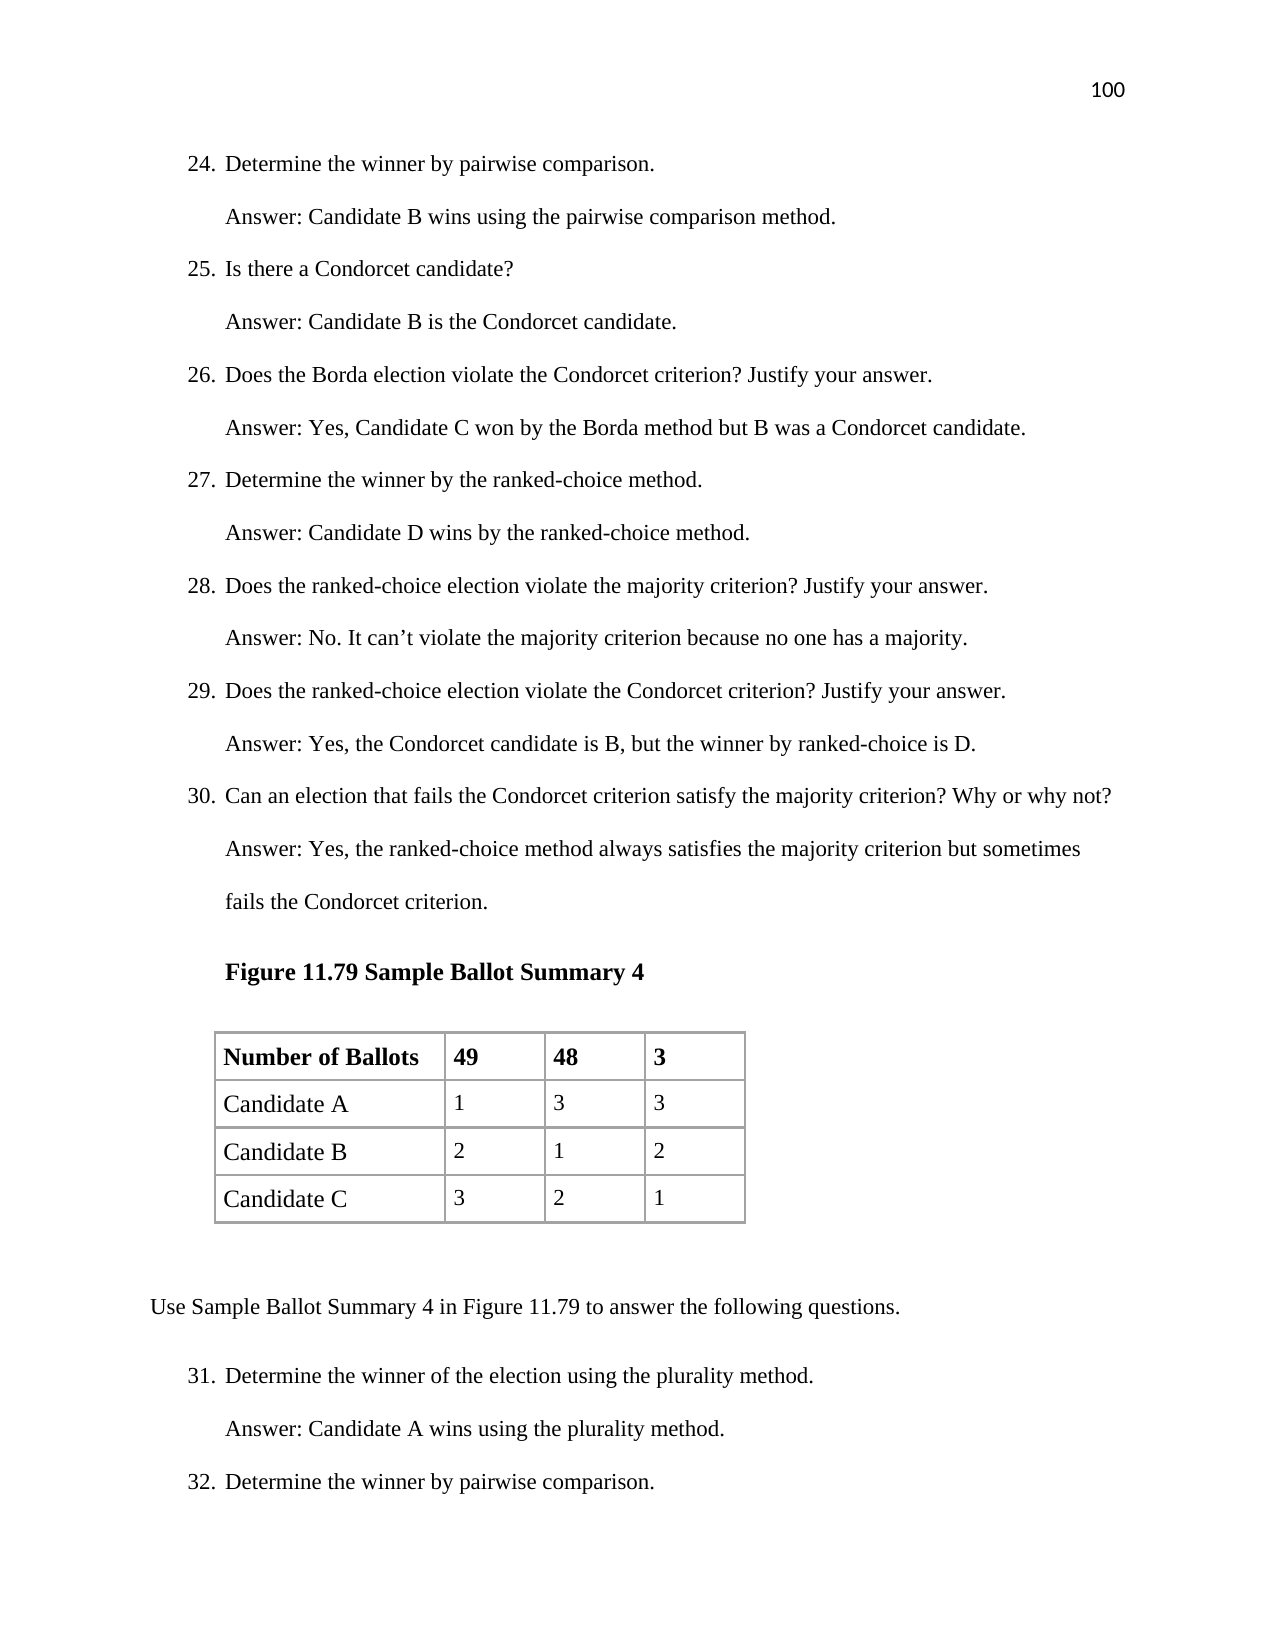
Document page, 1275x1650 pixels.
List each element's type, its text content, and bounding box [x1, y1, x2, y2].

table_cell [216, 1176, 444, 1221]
list Answer: Candidate B is the Condorcet candidate. [225, 308, 1125, 334]
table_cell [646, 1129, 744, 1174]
list Does the Borda election violate the Condorcet criterion? Justify your answer. [187, 361, 1125, 387]
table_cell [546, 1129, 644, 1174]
list Determine the winner of the election using the plurality method. [187, 1362, 1125, 1389]
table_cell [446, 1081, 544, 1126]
list Answer: Yes, Candidate C won by the Borda method but B was a Condorcet candidate. [225, 413, 1125, 440]
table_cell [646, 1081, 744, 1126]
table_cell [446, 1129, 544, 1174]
list Determine the winner by the ranked-choice method. [187, 466, 1125, 493]
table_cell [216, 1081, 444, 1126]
list Answer: Candidate A wins using the plurality method. [225, 1415, 1125, 1441]
list Can an election that fails the Condorcet criterion satisfy the majority criterion? Why or why not? [187, 782, 1125, 809]
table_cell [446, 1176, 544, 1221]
list Answer: No. It can’t violate the majority criterion because no one has a majority. [225, 624, 1125, 651]
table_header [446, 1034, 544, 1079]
list Does the ranked-choice election violate the Condorcet criterion? Justify your answer. [187, 677, 1125, 703]
list Determine the winner by pairwise comparison. [187, 1468, 1125, 1494]
list Answer: Candidate B wins using the pairwise comparison method. [225, 203, 1125, 229]
text Figure 11.79 Sample Ballot Summary 4 [225, 957, 1125, 986]
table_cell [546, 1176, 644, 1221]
list Answer: Yes, the ranked-choice method always satisfies the majority criterion but sometimes fails the Condorcet criterion. [225, 835, 1125, 914]
list Does the ranked-choice election violate the majority criterion? Justify your answer. [187, 572, 1125, 598]
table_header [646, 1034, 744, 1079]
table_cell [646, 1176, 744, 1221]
list Answer: Yes, the Condorcet candidate is B, but the winner by ranked-choice is D. [225, 730, 1125, 756]
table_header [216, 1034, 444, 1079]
list Determine the winner by pairwise comparison. [187, 150, 1125, 176]
list Answer: Candidate D wins by the ranked-choice method. [225, 519, 1125, 545]
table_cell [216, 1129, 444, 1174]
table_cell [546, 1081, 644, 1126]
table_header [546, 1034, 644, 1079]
list Is there a Condorcet candidate? [187, 255, 1125, 282]
text Use Sample Ballot Summary 4 in Figure 11.79 to answer the following questions. [150, 1293, 1125, 1319]
